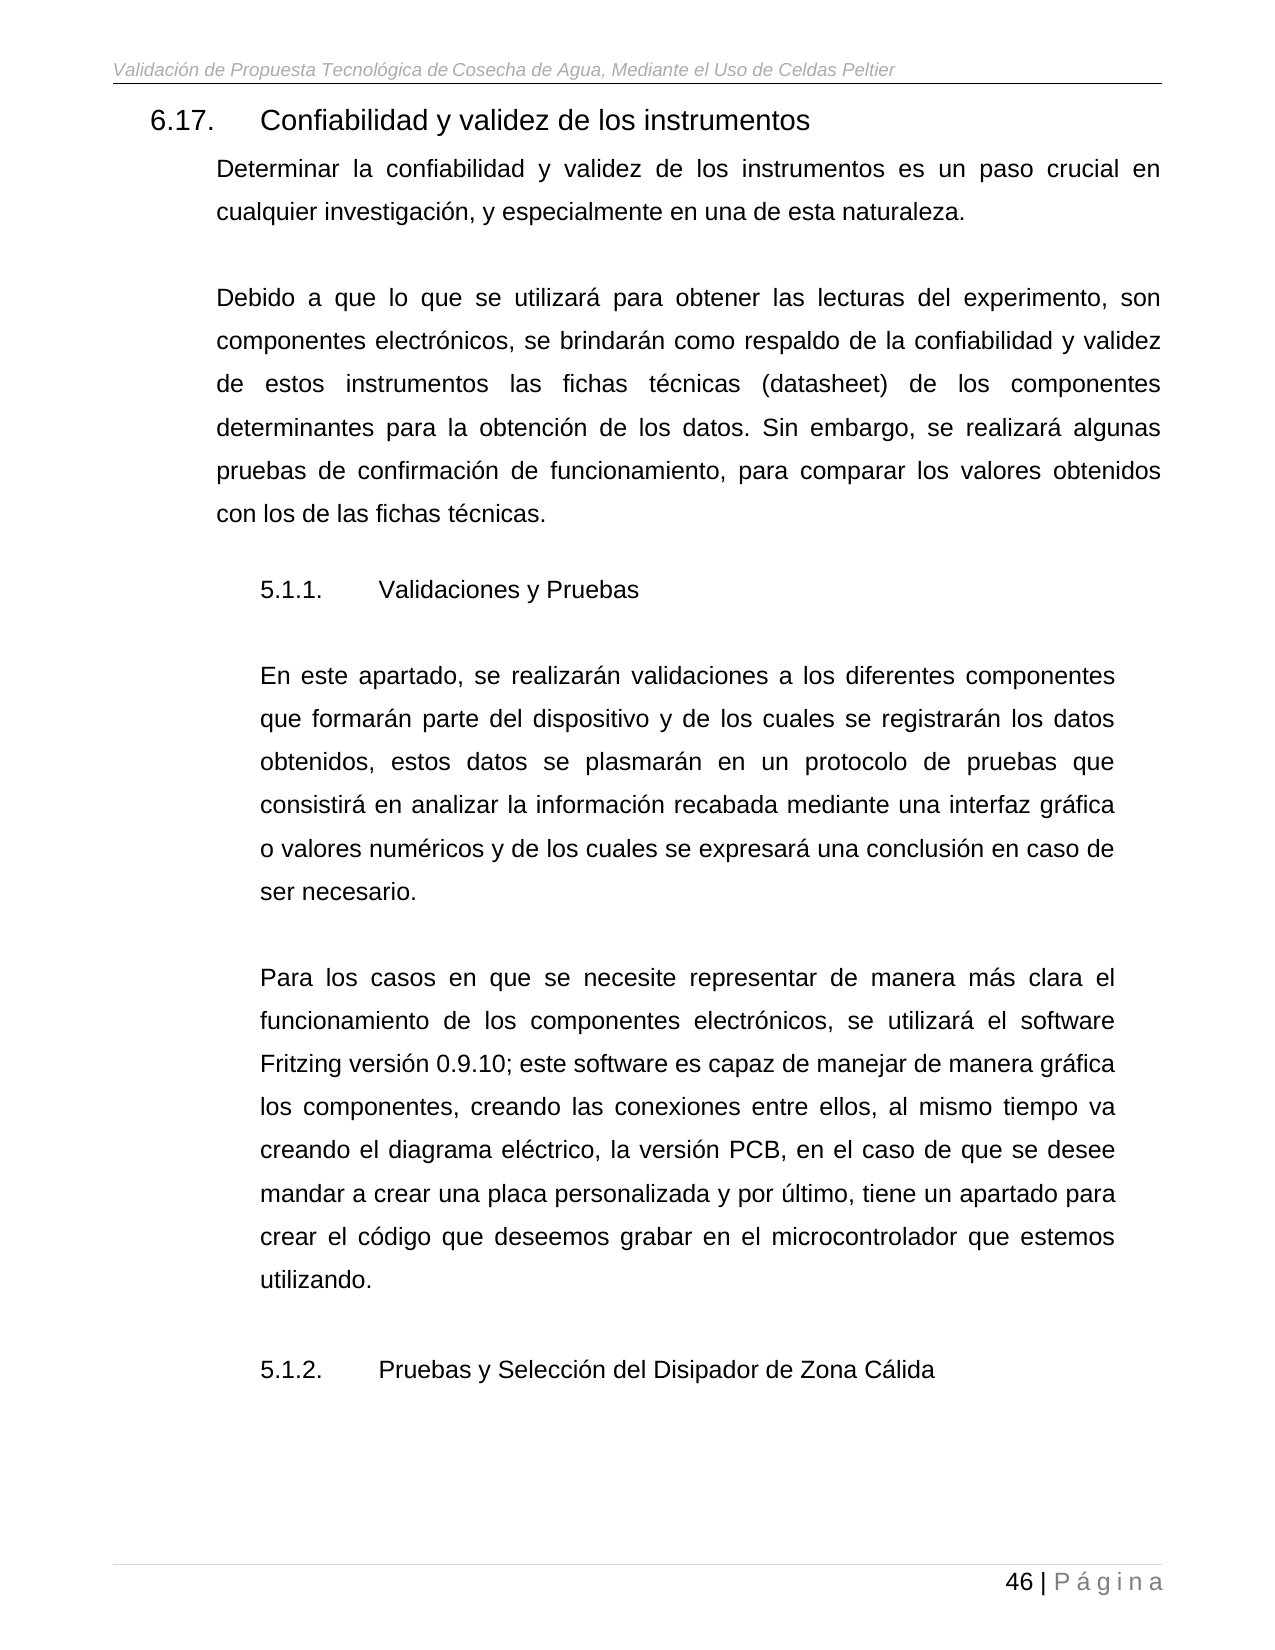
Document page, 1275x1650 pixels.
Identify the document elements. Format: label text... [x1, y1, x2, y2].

text Debido a que lo que se utilizará para obtener las lecturas del experimento, son componentes electrónicos, se brindarán como respaldo de la confiabilidad y validez de estos instrumentos las fichas técnicas (datasheet) de los componentes determinantes para la obtención de los datos. Sin embargo, se realizará algunas pruebas de confirmación de funcionamiento, para comparar los valores obtenidos con los de las fichas técnicas. [216, 283, 1162, 527]
subtitle Confiabilidad y validez de los instrumentos [150, 103, 1162, 137]
text En este apartado, se realizarán validaciones a los diferentes componentes que formarán parte del dispositivo y de los cuales se registrarán los datos obtenidos, estos datos se plasmarán en un protocolo de pruebas que consistirá en analizar la información recabada mediante una interfaz gráfica o valores numéricos y de los cuales se expresará una conclusión en caso de ser necesario. [260, 661, 1117, 905]
text Para los casos en que se necesite representar de manera más clara el funcionamiento de los componentes electrónicos, se utilizará el software Fritzing versión 0.9.10; este software es capaz de manejar de manera gráfica los componentes, creando las conexiones entre ellos, al mismo tiempo va creando el diagrama eléctrico, la versión PCB, en el caso de que se desee mandar a crear una placa personalizada y por último, tiene un apartado para crear el código que deseemos grabar en el microcontrolador que estemos utilizando. [260, 963, 1117, 1293]
subtitle Validaciones y Pruebas [260, 575, 1162, 603]
subtitle Pruebas y Selección del Disipador de Zona Cálida [260, 1355, 1162, 1384]
text Determinar la confiabilidad y validez de los instrumentos es un paso crucial en cualquier investigación, y especialmente en una de esta naturaleza. [216, 154, 1162, 226]
